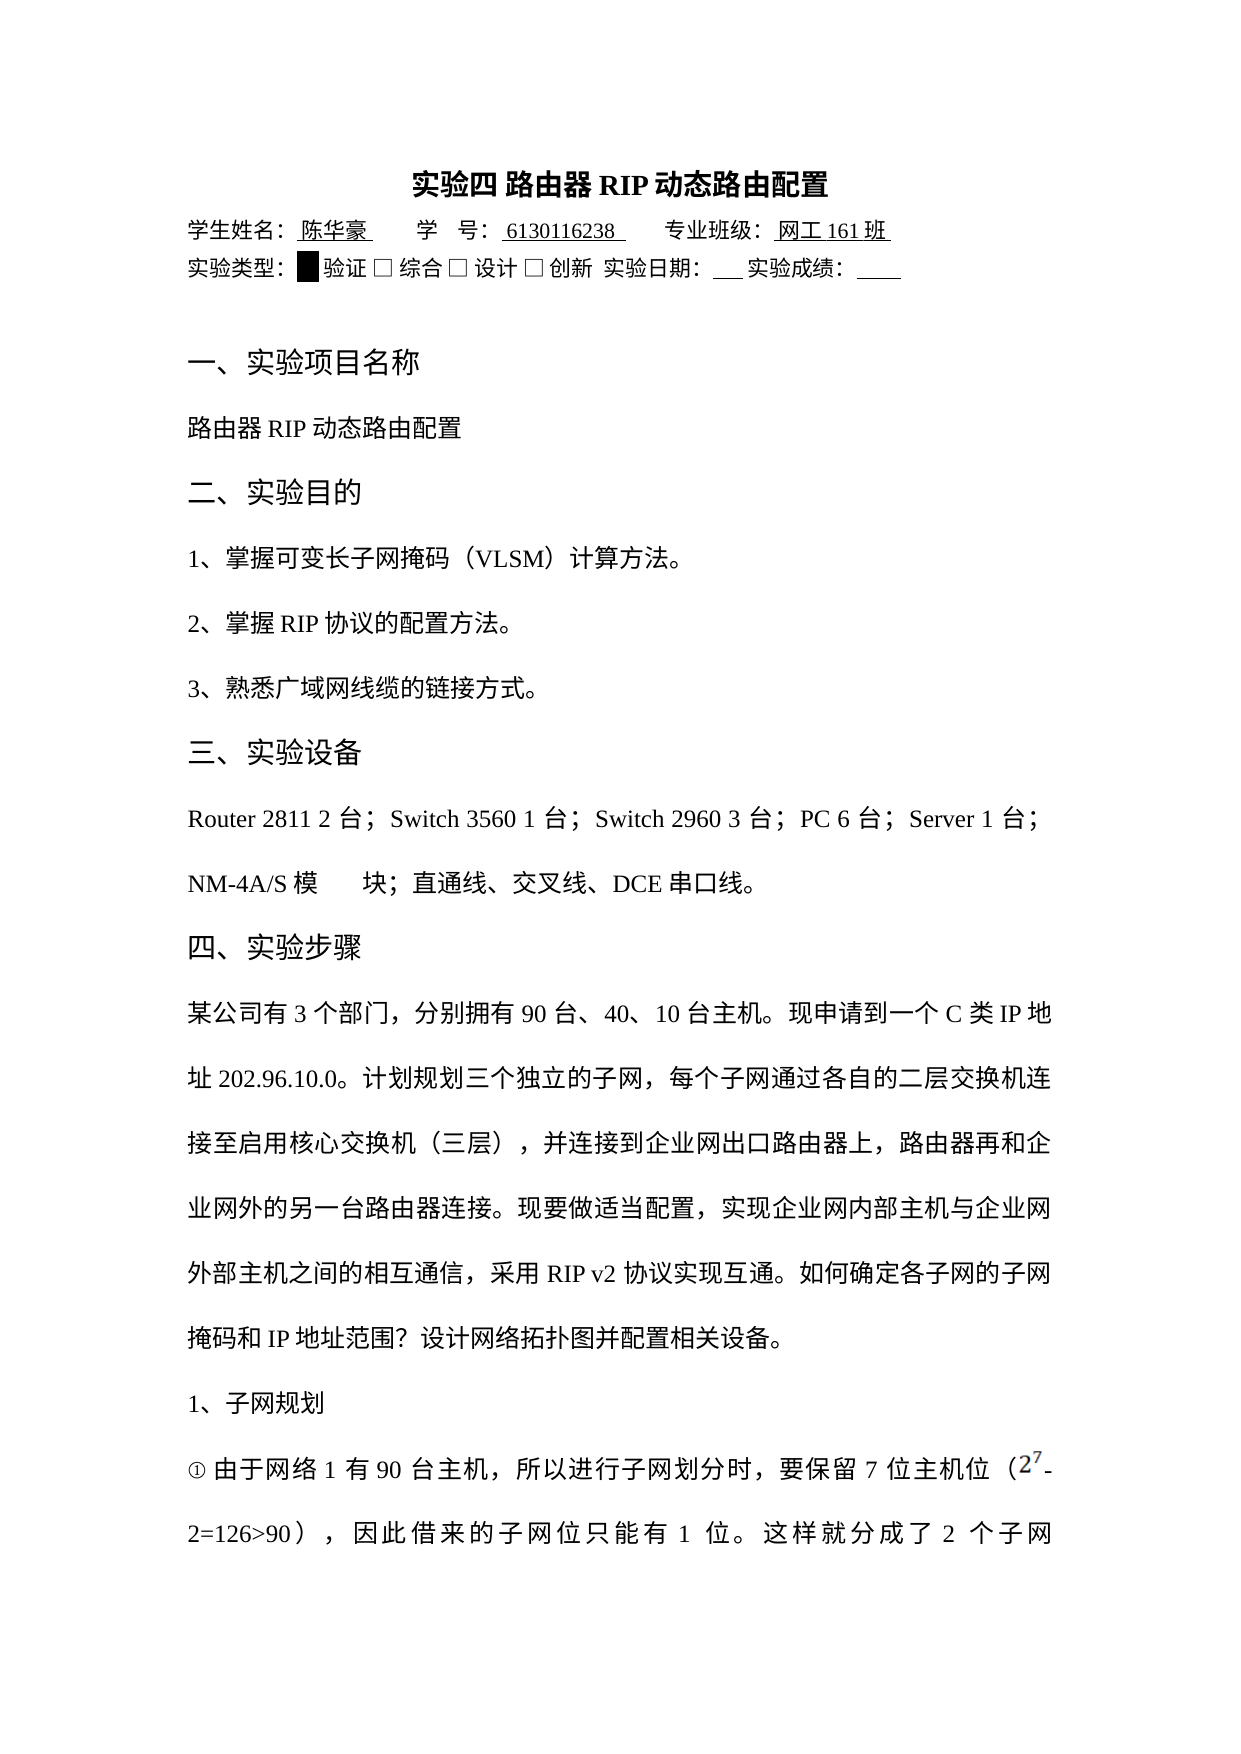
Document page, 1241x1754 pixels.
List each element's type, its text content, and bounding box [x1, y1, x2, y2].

text 路由器RIP 动态路由配置 [187, 394, 1053, 459]
text Router 2811 2 台；Switch 3560 1 台；Switch 2960 3 台；PC 6 台；Server 1 台；NM-4A/S 模 块；直通线、交叉线、DCE 串口线。 [187, 784, 1053, 914]
list 实验目的 [187, 459, 1053, 524]
list 实验步骤 [187, 914, 1053, 979]
text 1、掌握可变长子网掩码（VLSM）计算方法。 [187, 524, 1053, 589]
text 实验类型：□ 验证 □ 综合 □ 设计 □ 创新 实验日期： 实验成绩： [319, 251, 1053, 282]
text 3、熟悉广域网线缆的链接方式。 [187, 654, 1053, 719]
text 1、子网规划 [187, 1369, 1053, 1434]
text 实验四 路由器RIP 动态路由配置 [187, 162, 1053, 204]
text 2、掌握RIP 协议的配置方法。 [187, 589, 1053, 654]
picture [1018, 1446, 1044, 1479]
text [187, 1434, 1053, 1564]
text 学生姓名： 陈华豪 学 号： 6130116238 专业班级： 网工161班 [187, 213, 1053, 244]
list 实验项目名称 [187, 329, 1053, 394]
text 某公司有3 个部门，分别拥有90 台、40、10 台主机。现申请到一个C 类IP 地址202.96.10.0。计划规划三个独立的子网，每个子网通过各自的二层交换机连接至启用核心交换机（三层），并连接到企业网出口路由器上，路由器再和企业网外的另一台路由器连接。现要做适当配置，实现企业网内部主机与企业网外部主机之间的相互通信，采用RIP v2 协议实现互通。如何确定各子网的子网掩码和IP 地址范围？设计网络拓扑图并配置相关设备。 [187, 979, 1053, 1369]
list 实验设备 [187, 719, 1053, 784]
